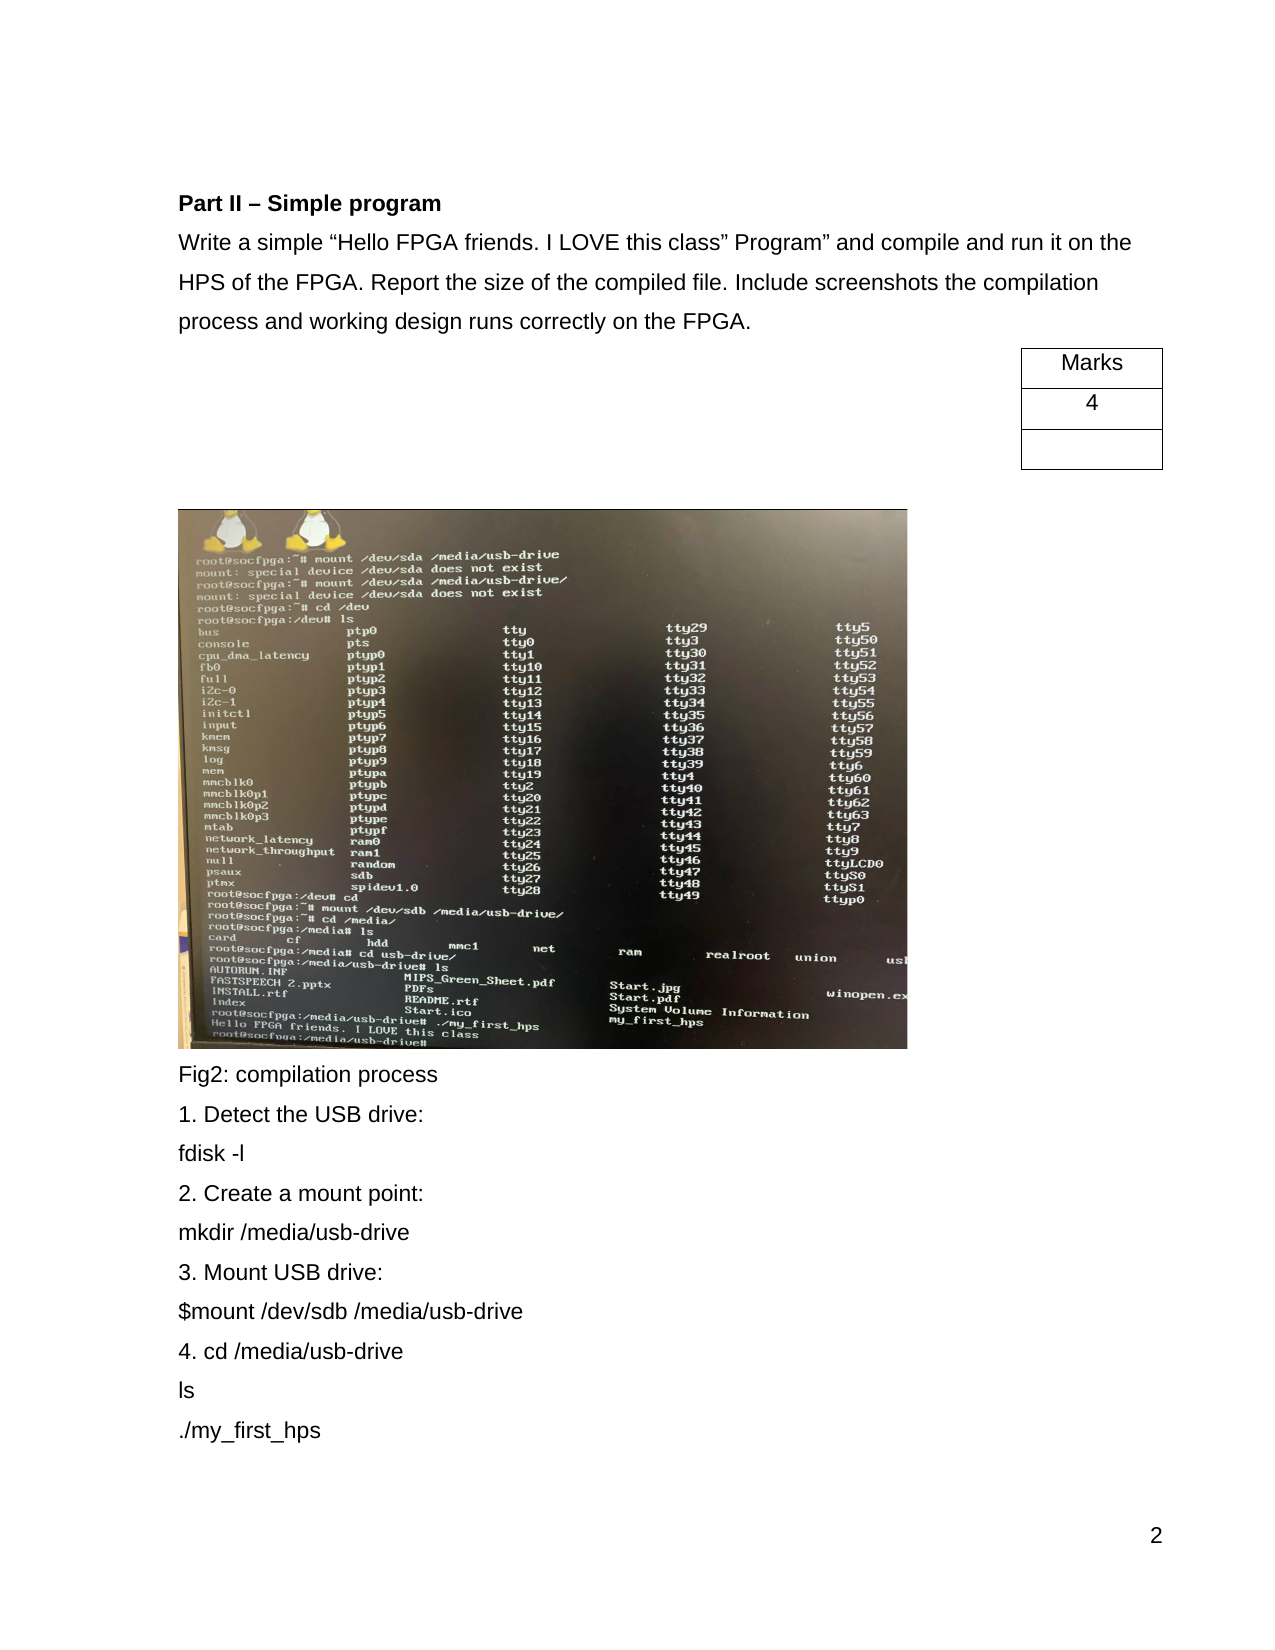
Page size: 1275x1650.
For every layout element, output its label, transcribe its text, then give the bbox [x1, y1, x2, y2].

text Part II – Simple program [178, 189, 1162, 216]
text ls [178, 1377, 1162, 1404]
text ./my_first_hps [178, 1417, 1162, 1443]
text Write a simple “Hello FPGA friends. I LOVE this class” Program” and compile and run it on the HPS of the FPGA. Report the size of the compiled file. Include screenshots the compilation process and working design runs correctly on the FPGA. [178, 229, 1162, 334]
text $mount /dev/sdb /media/usb-drive 4. cd /media/usb-drive [178, 1298, 1162, 1364]
table_header Marks [1022, 349, 1162, 388]
picture [178, 509, 908, 1049]
table_cell [1022, 430, 1162, 469]
table_cell 4 [1022, 389, 1162, 428]
